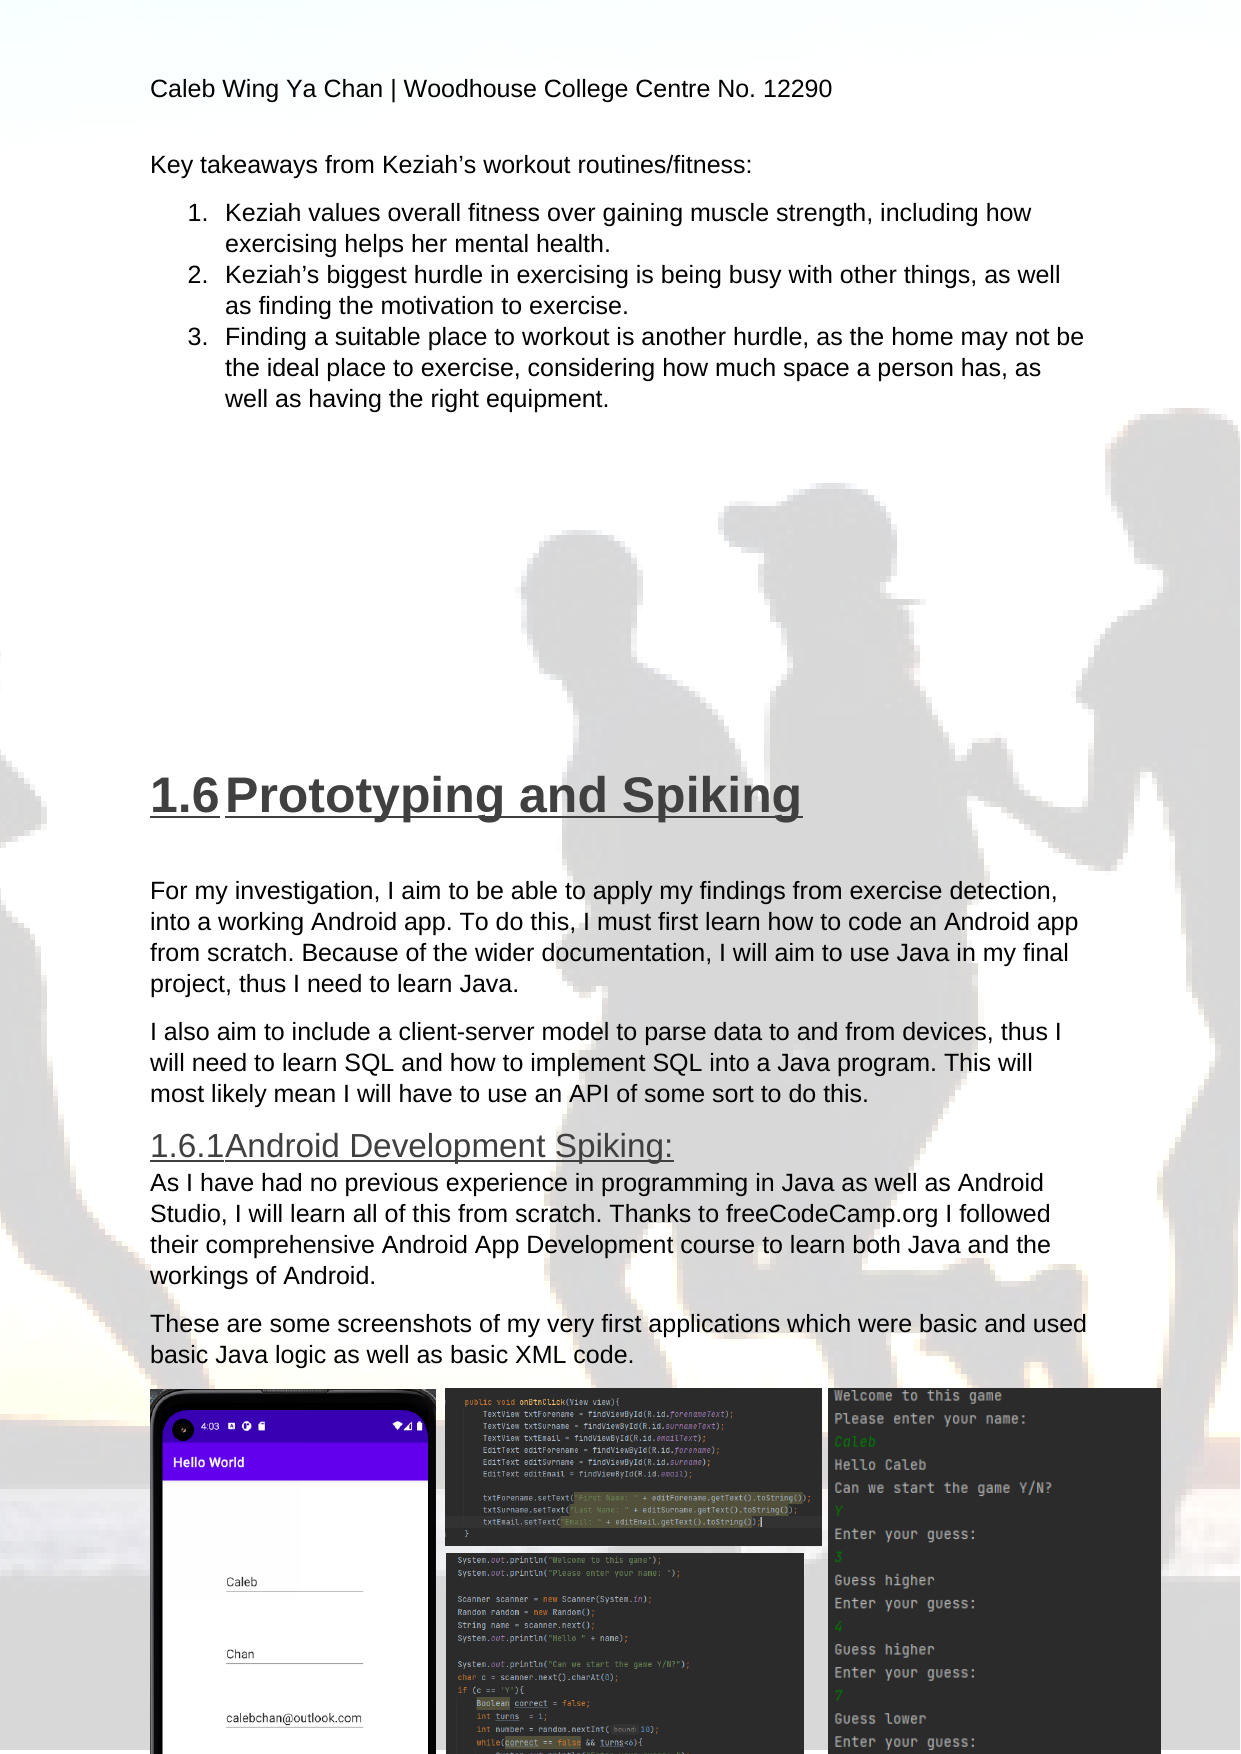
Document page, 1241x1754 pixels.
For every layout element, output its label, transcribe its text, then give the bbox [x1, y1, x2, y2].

picture [446, 1553, 804, 1754]
picture [828, 1388, 1161, 1754]
list Keziah’s biggest hurdle in exercising is being busy with other things, as well as finding the motivation to exercise. [187, 260, 1090, 320]
subtitle Android Development Spiking: [150, 1126, 1090, 1165]
subtitle Prototyping and Spiking [150, 766, 1090, 823]
text These are some screenshots of my very first applications which were basic and used basic Java logic as well as basic XML code. [150, 1308, 1090, 1368]
text For my investigation, I aim to be able to apply my findings from exercise detection, into a working Android app. To do this, I must first learn how to code an Android app from scratch. Because of the wider documentation, I will aim to use Java in my final project, thus I need to learn Java. [150, 876, 1090, 997]
text As I have had no previous experience in programming in Java as well as Android Studio, I will learn all of this from scratch. Thanks to freeCodeCamp.org I followed their comprehensive Android App Development course to learn both Java and the workings of Android. [150, 1168, 1090, 1289]
picture [150, 1389, 436, 1754]
picture [445, 1388, 822, 1546]
text I also aim to include a client-server model to parse data to and from devices, thus I will need to learn SQL and how to implement SQL into a Java program. This will most likely mean I will have to use an API of some sort to do this. [150, 1016, 1090, 1107]
list Finding a suitable place to workout is another hurdle, as the home may not be the ideal place to exercise, considering how much space a person has, as well as having the right equipment. [187, 322, 1090, 413]
list Keziah values overall fitness over gaining muscle strength, including how exercising helps her mental health. [187, 198, 1090, 258]
text Key takeaways from Keziah’s workout routines/fitness: [150, 150, 1090, 179]
